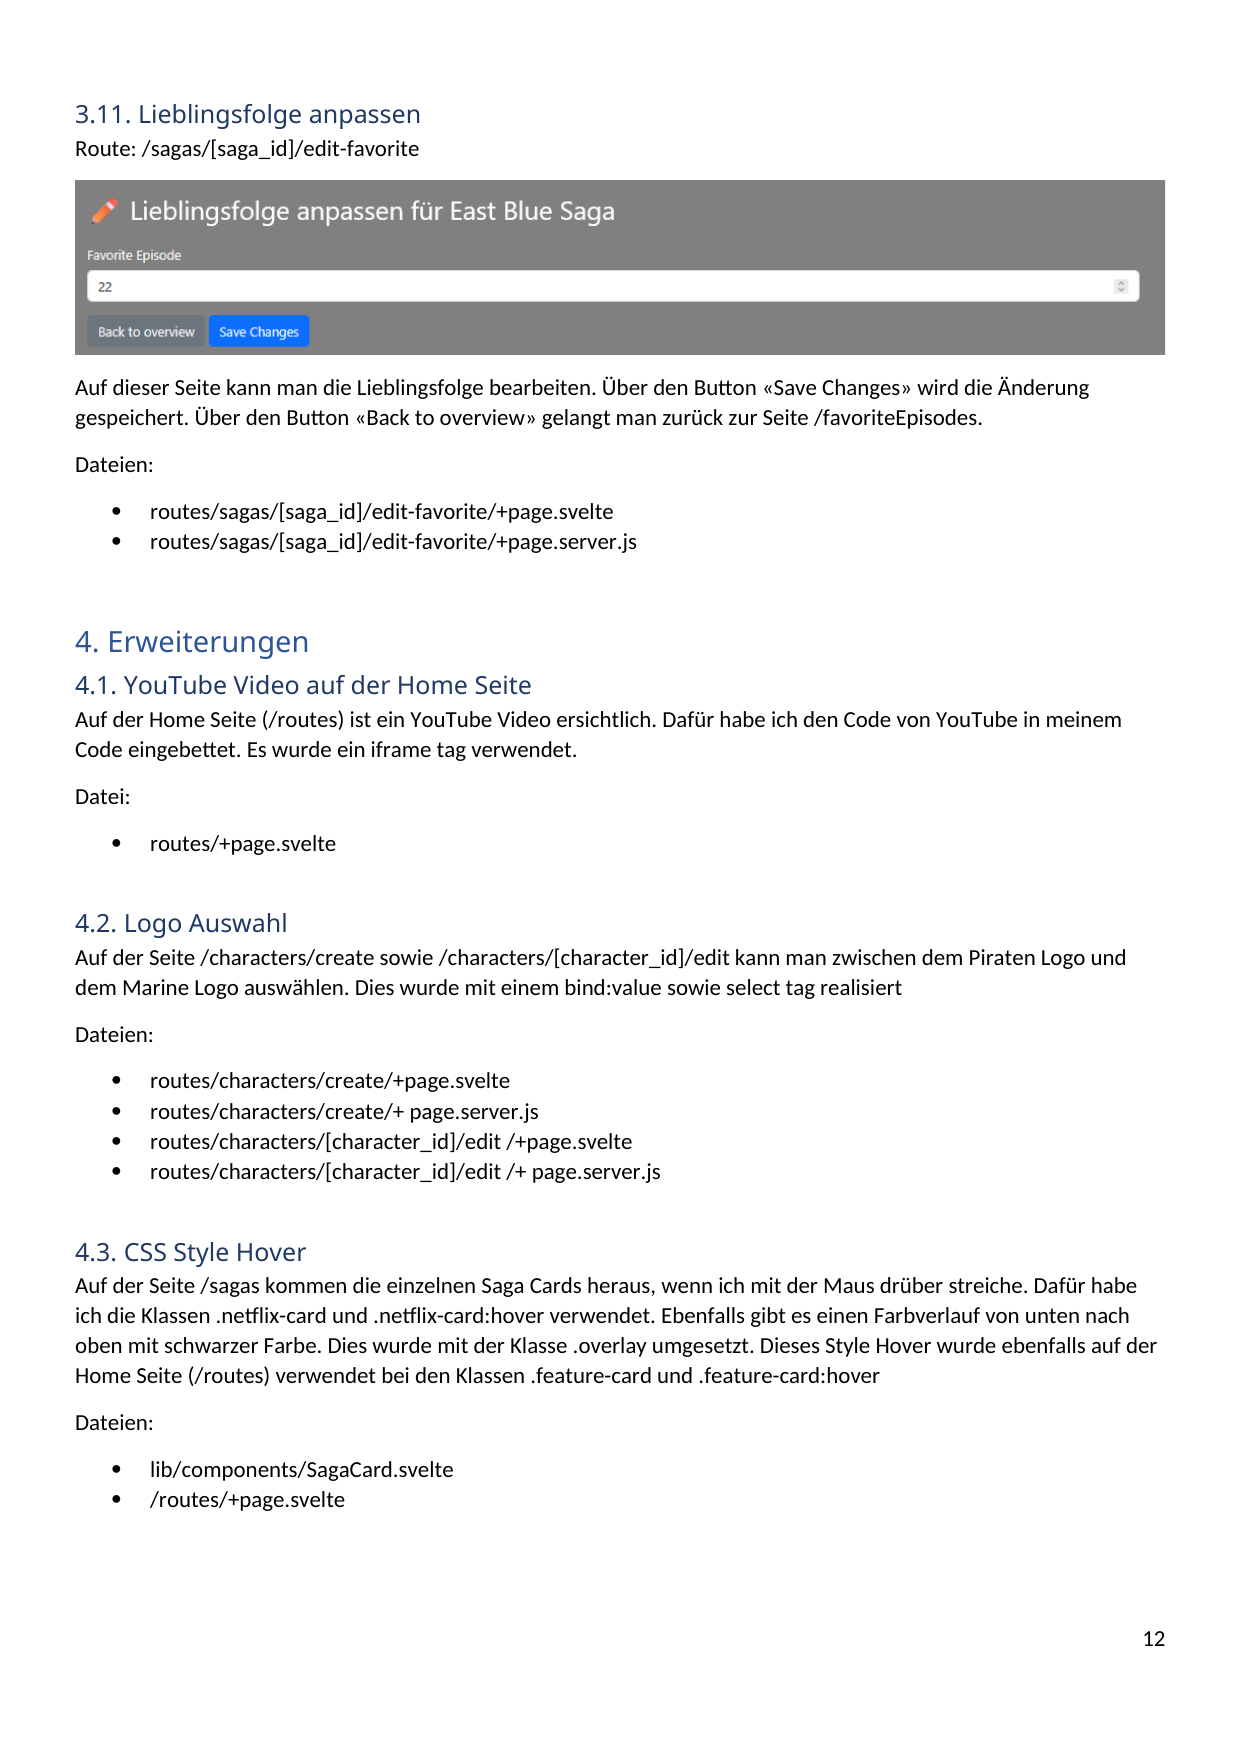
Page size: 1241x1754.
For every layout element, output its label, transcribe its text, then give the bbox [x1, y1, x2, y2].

subtitle YouTube Video auf der Home Seite [75, 668, 1165, 702]
subtitle Lieblingsfolge anpassen [75, 97, 1165, 131]
subtitle Erweiterungen [75, 621, 1165, 661]
text Dateien: [75, 1020, 1165, 1048]
text Auf der Seite /sagas kommen die einzelnen Saga Cards heraus, wenn ich mit der Maus drüber streiche. Dafür habe ich die Klassen .netflix-card und .netflix-card:hover verwendet. Ebenfalls gibt es einen Farbverlauf von unten nach oben mit schwarzer Farbe. Dies wurde mit der Klasse .overlay umgesetzt. Dieses Style Hover wurde ebenfalls auf der Home Seite (/routes) verwendet bei den Klassen .feature-card und .feature-card:hover [75, 1271, 1165, 1390]
text Auf dieser Seite kann man die Lieblingsfolge bearbeiten. Über den Button «Save Changes» wird die Änderung gespeichert. Über den Button «Back to overview» gelangt man zurück zur Seite /favoriteEpisodes. [75, 373, 1165, 431]
text Auf der Seite /characters/create sowie /characters/[character_id]/edit kann man zwischen dem Piraten Logo und dem Marine Logo auswählen. Dies wurde mit einem bind:value sowie select tag realisiert [75, 943, 1165, 1001]
subtitle Logo Auswahl [75, 906, 1165, 940]
list routes/+page.svelte [112, 829, 1165, 857]
text Datei: [75, 782, 1165, 810]
list routes/characters/create/+ page.server.js [112, 1097, 1165, 1125]
text Route: /sagas/[saga_id]/edit-favorite [75, 134, 1165, 162]
list routes/characters/[character_id]/edit /+page.svelte [112, 1127, 1165, 1155]
text Auf der Home Seite (/routes) ist ein YouTube Video ersichtlich. Dafür habe ich den Code von YouTube in meinem Code eingebettet. Es wurde ein iframe tag verwendet. [75, 705, 1165, 763]
text Dateien: [75, 450, 1165, 478]
subtitle CSS Style Hover [75, 1234, 1165, 1268]
list routes/characters/create/+page.svelte [112, 1067, 1165, 1094]
list routes/sagas/[saga_id]/edit-favorite/+page.svelte [112, 497, 1165, 525]
list lib/components/SagaCard.svelte [112, 1455, 1165, 1483]
list /routes/+page.svelte [112, 1486, 1165, 1514]
list routes/sagas/[saga_id]/edit-favorite/+page.server.js [112, 527, 1165, 555]
list routes/characters/[character_id]/edit /+ page.server.js [112, 1157, 1165, 1185]
picture [75, 180, 1166, 355]
text Dateien: [75, 1408, 1165, 1437]
